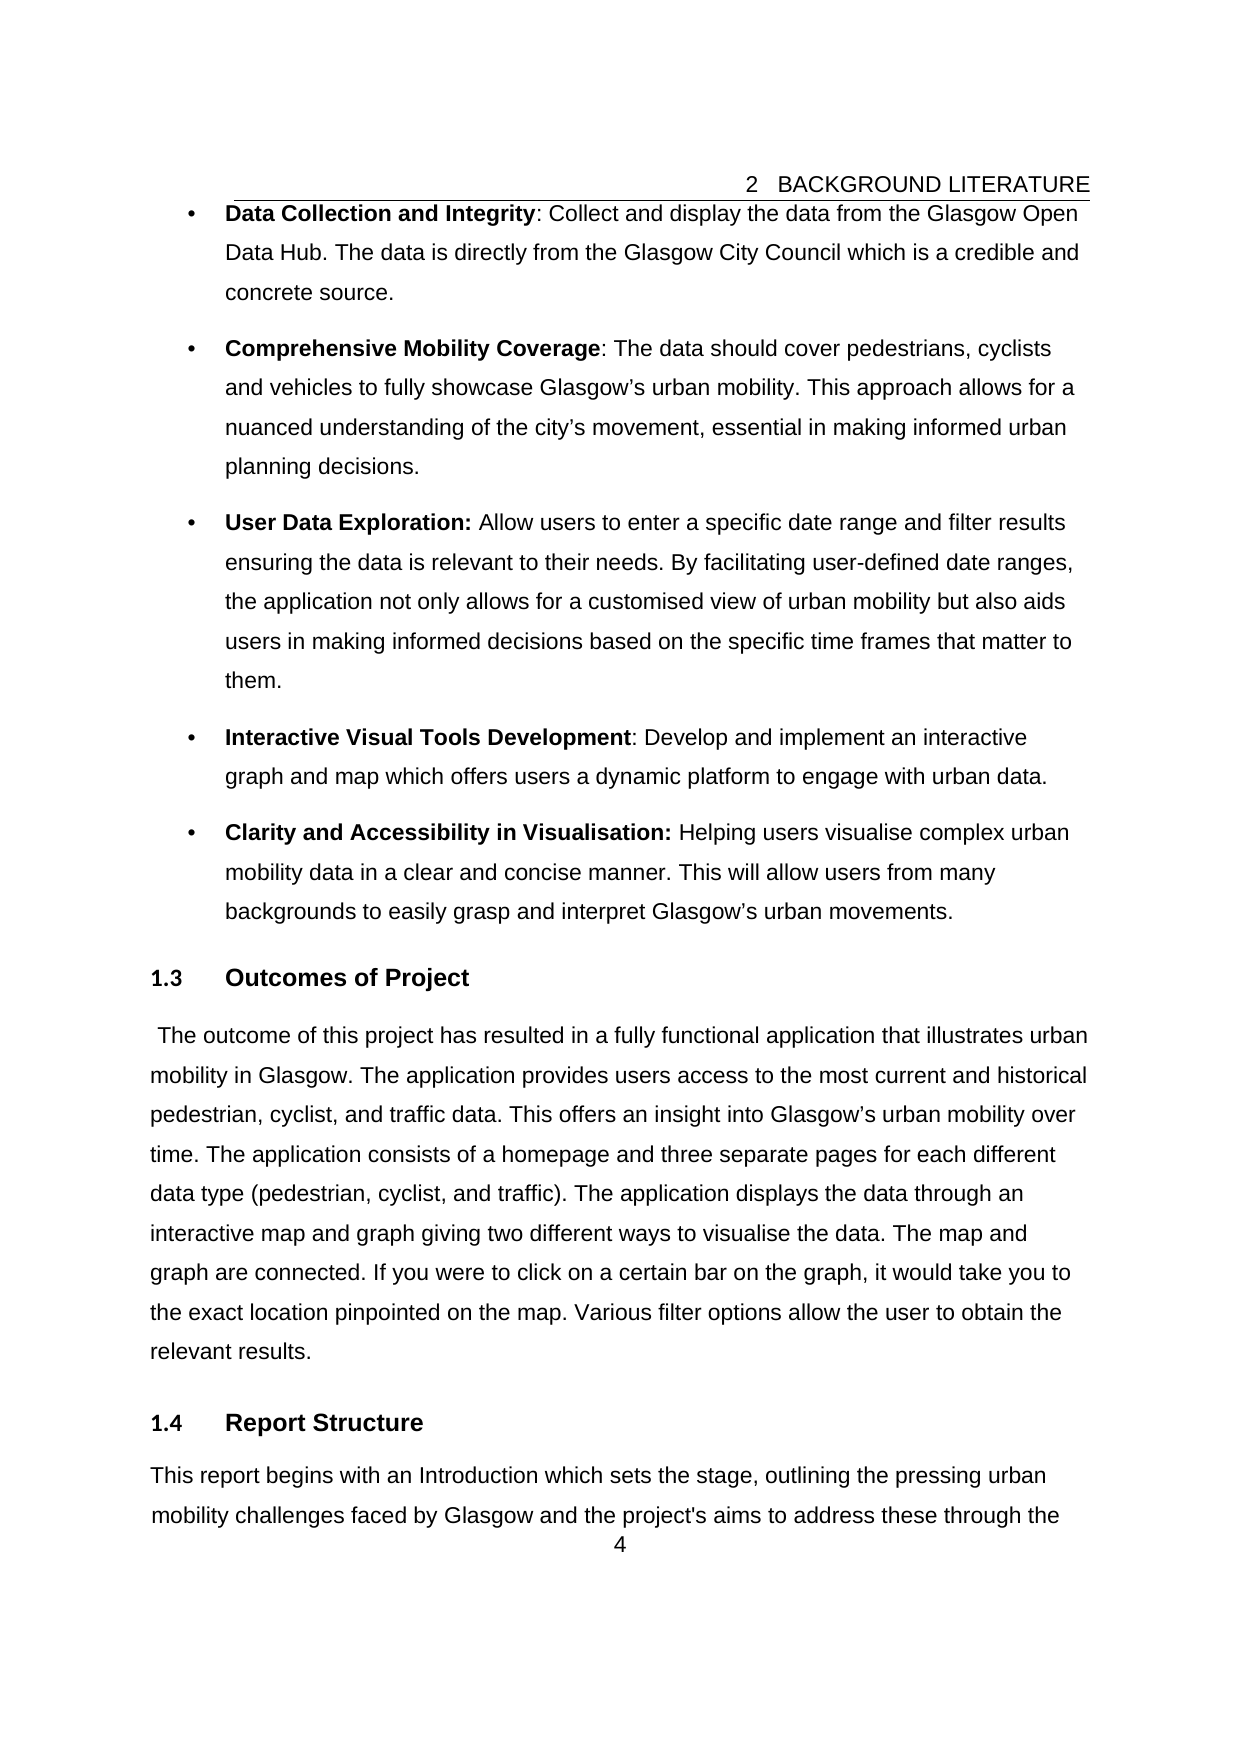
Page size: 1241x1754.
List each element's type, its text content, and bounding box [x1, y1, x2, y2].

list Interactive Visual Tools Development: Develop and implement an interactive graph and map which offers users a dynamic platform to engage with urban data. [187, 723, 1090, 789]
subtitle Outcomes of Project [150, 962, 1090, 993]
list Comprehensive Mobility Coverage: The data should cover pedestrians, cyclists and vehicles to fully showcase Glasgow’s urban mobility. This approach allows for a nuanced understanding of the city’s movement, essential in making informed urban planning decisions. [187, 335, 1090, 479]
list Data Collection and Integrity: Collect and display the data from the Glasgow Open Data Hub. The data is directly from the Glasgow City Council which is a credible and concrete source. [187, 200, 1090, 305]
list User Data Exploration: Allow users to enter a specific date range and filter results ensuring the data is relevant to their needs. By facilitating user-defined date ranges, the application not only allows for a customised view of urban mobility but also aids users in making informed decisions based on the specific time frames that matter to them. [187, 509, 1090, 694]
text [150, 1462, 1090, 1528]
list Clarity and Accessibility in Visualisation: Helping users visualise complex urban mobility data in a clear and concise manner. This will allow users from many backgrounds to easily grasp and interpret Glasgow’s urban movements. [187, 819, 1090, 924]
text The outcome of this project has resulted in a fully functional application that illustrates urban mobility in Glasgow. The application provides users access to the most current and historical pedestrian, cyclist, and traffic data. This offers an insight into Glasgow’s urban mobility over time. The application consists of a homepage and three separate pages for each different data type (pedestrian, cyclist, and traffic). The application displays the data through an interactive map and graph giving two different ways to visualise the data. The map and graph are connected. If you were to click on a certain bar on the graph, it would take you to the exact location pinpointed on the map. Various filter options allow the user to obtain the relevant results. [150, 1022, 1090, 1364]
subtitle Report Structure [150, 1407, 1090, 1437]
